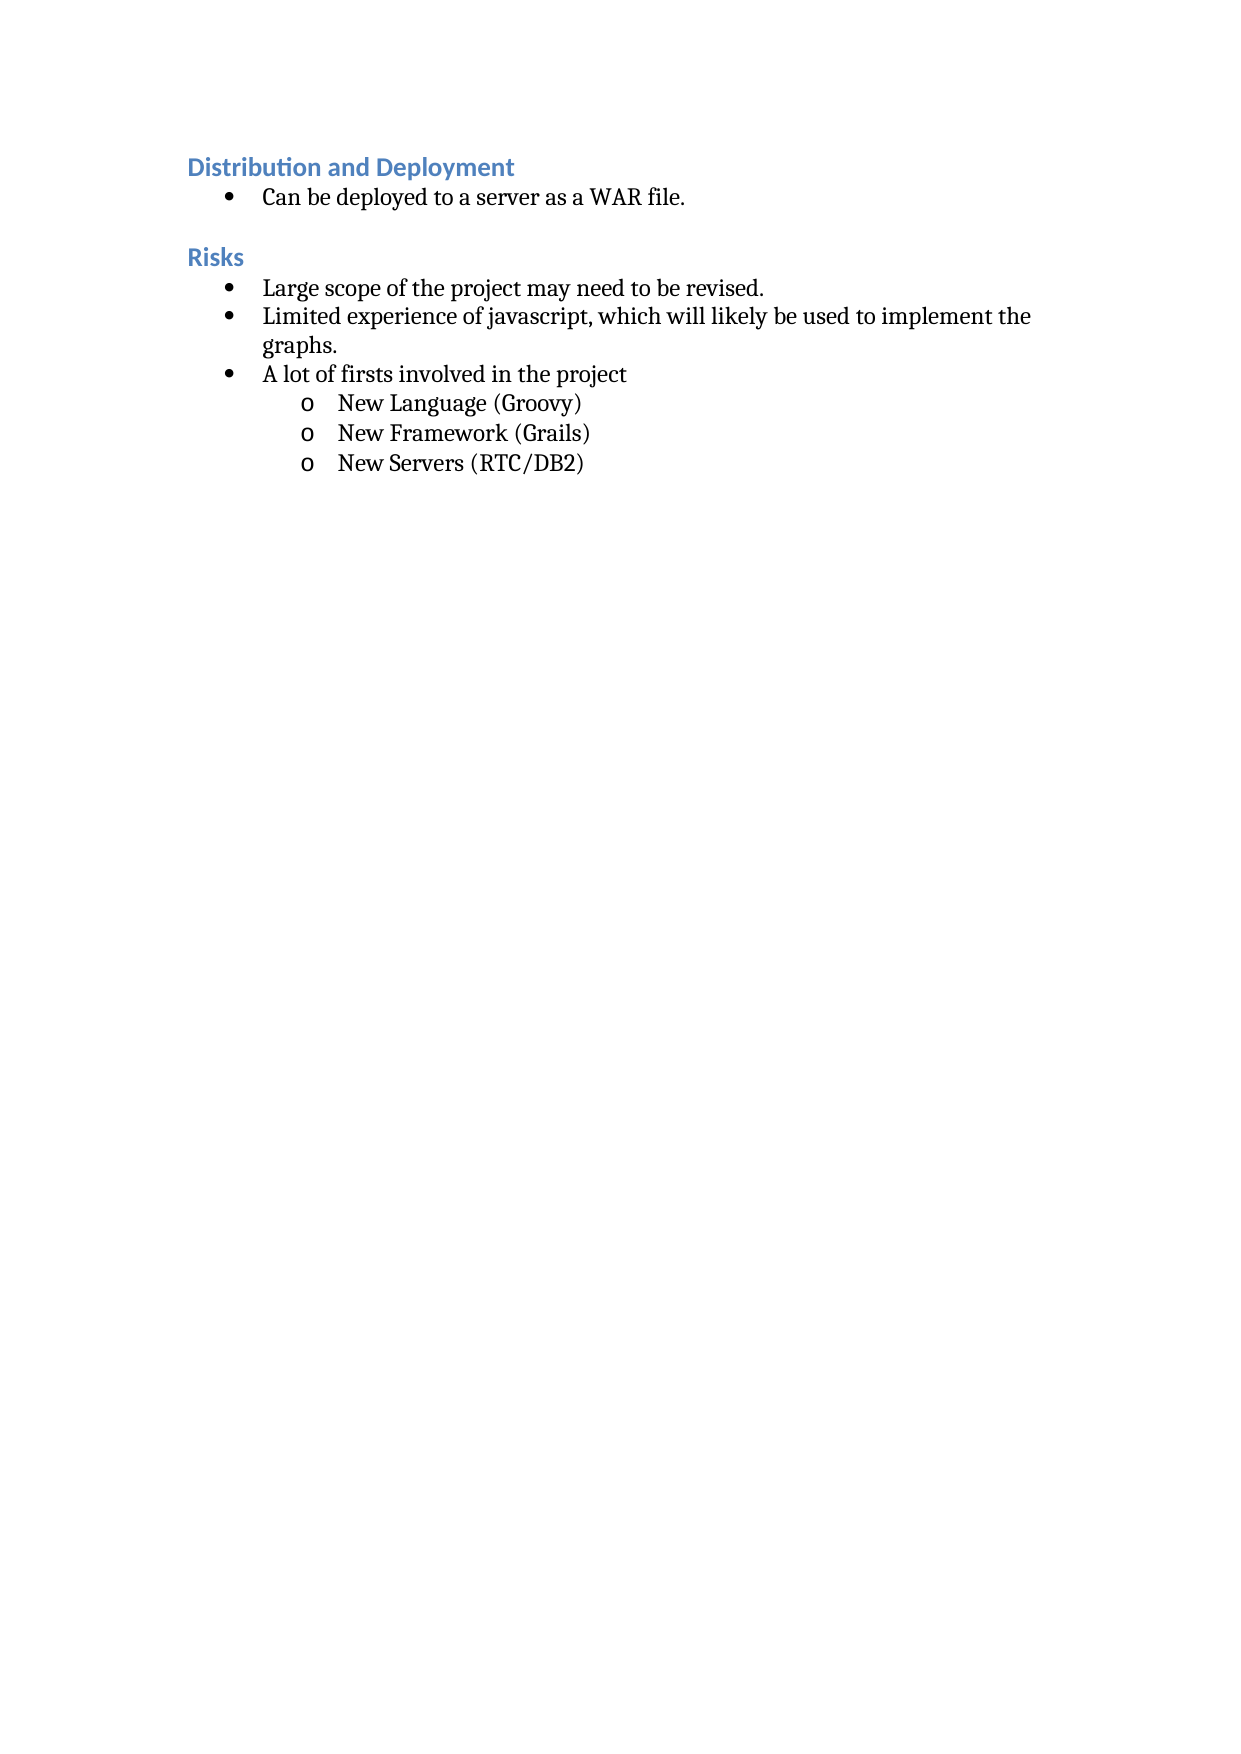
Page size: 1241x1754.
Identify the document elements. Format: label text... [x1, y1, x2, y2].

text Risks [187, 241, 1053, 273]
list New Framework (Grails) [300, 418, 1053, 448]
list Large scope of the project may need to be revised. [225, 273, 1053, 302]
list Limited experience of javascript, which will likely be used to implement the graphs. [225, 302, 1053, 360]
subtitle Distribution and Deployment [187, 150, 1053, 183]
list A lot of firsts involved in the project [225, 360, 1053, 388]
list New Servers (RTC/DB2) [300, 448, 1053, 478]
list New Language (Groovy) [300, 388, 1053, 418]
list Can be deployed to a server as a WAR file. [225, 183, 1053, 212]
